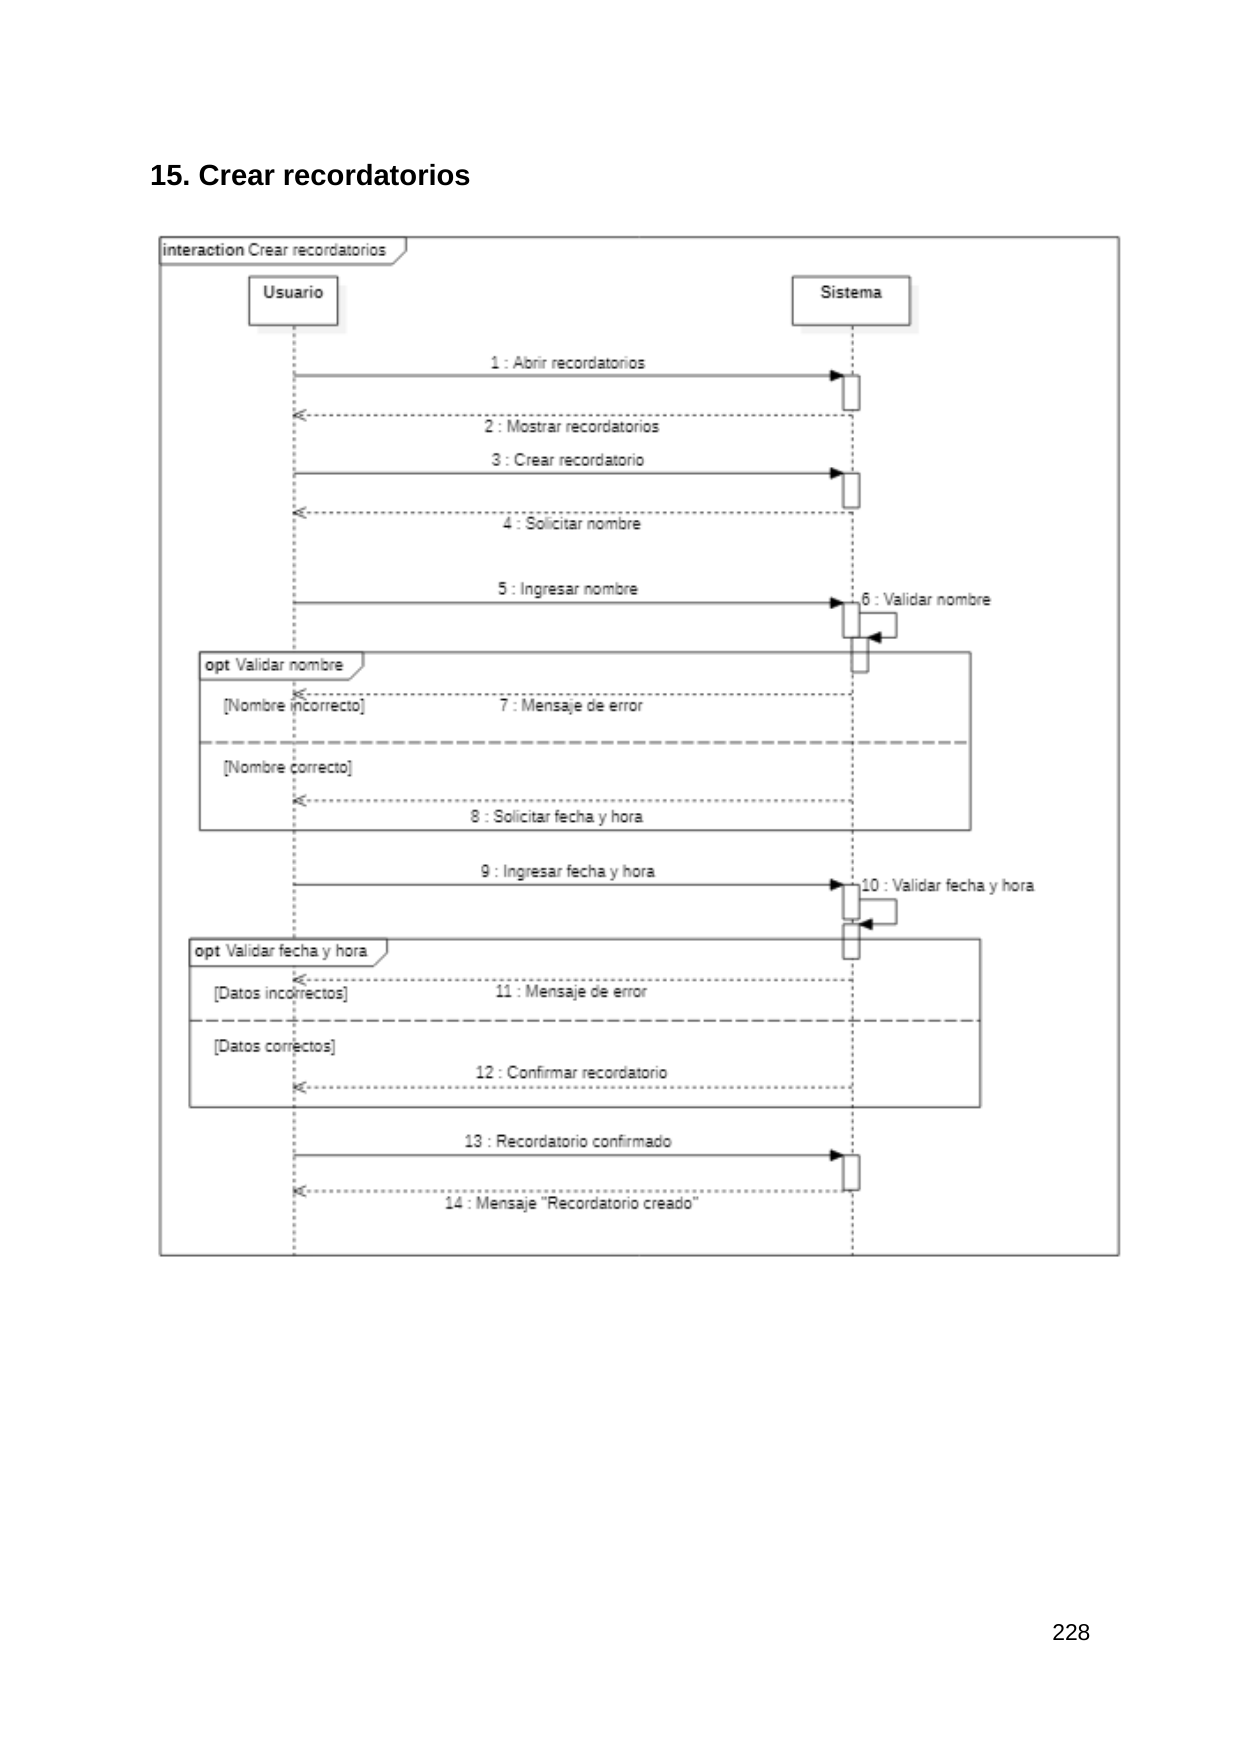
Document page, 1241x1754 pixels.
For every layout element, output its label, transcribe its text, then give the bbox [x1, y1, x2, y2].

picture [150, 233, 1154, 1271]
text 15. Crear recordatorios [150, 158, 1090, 191]
